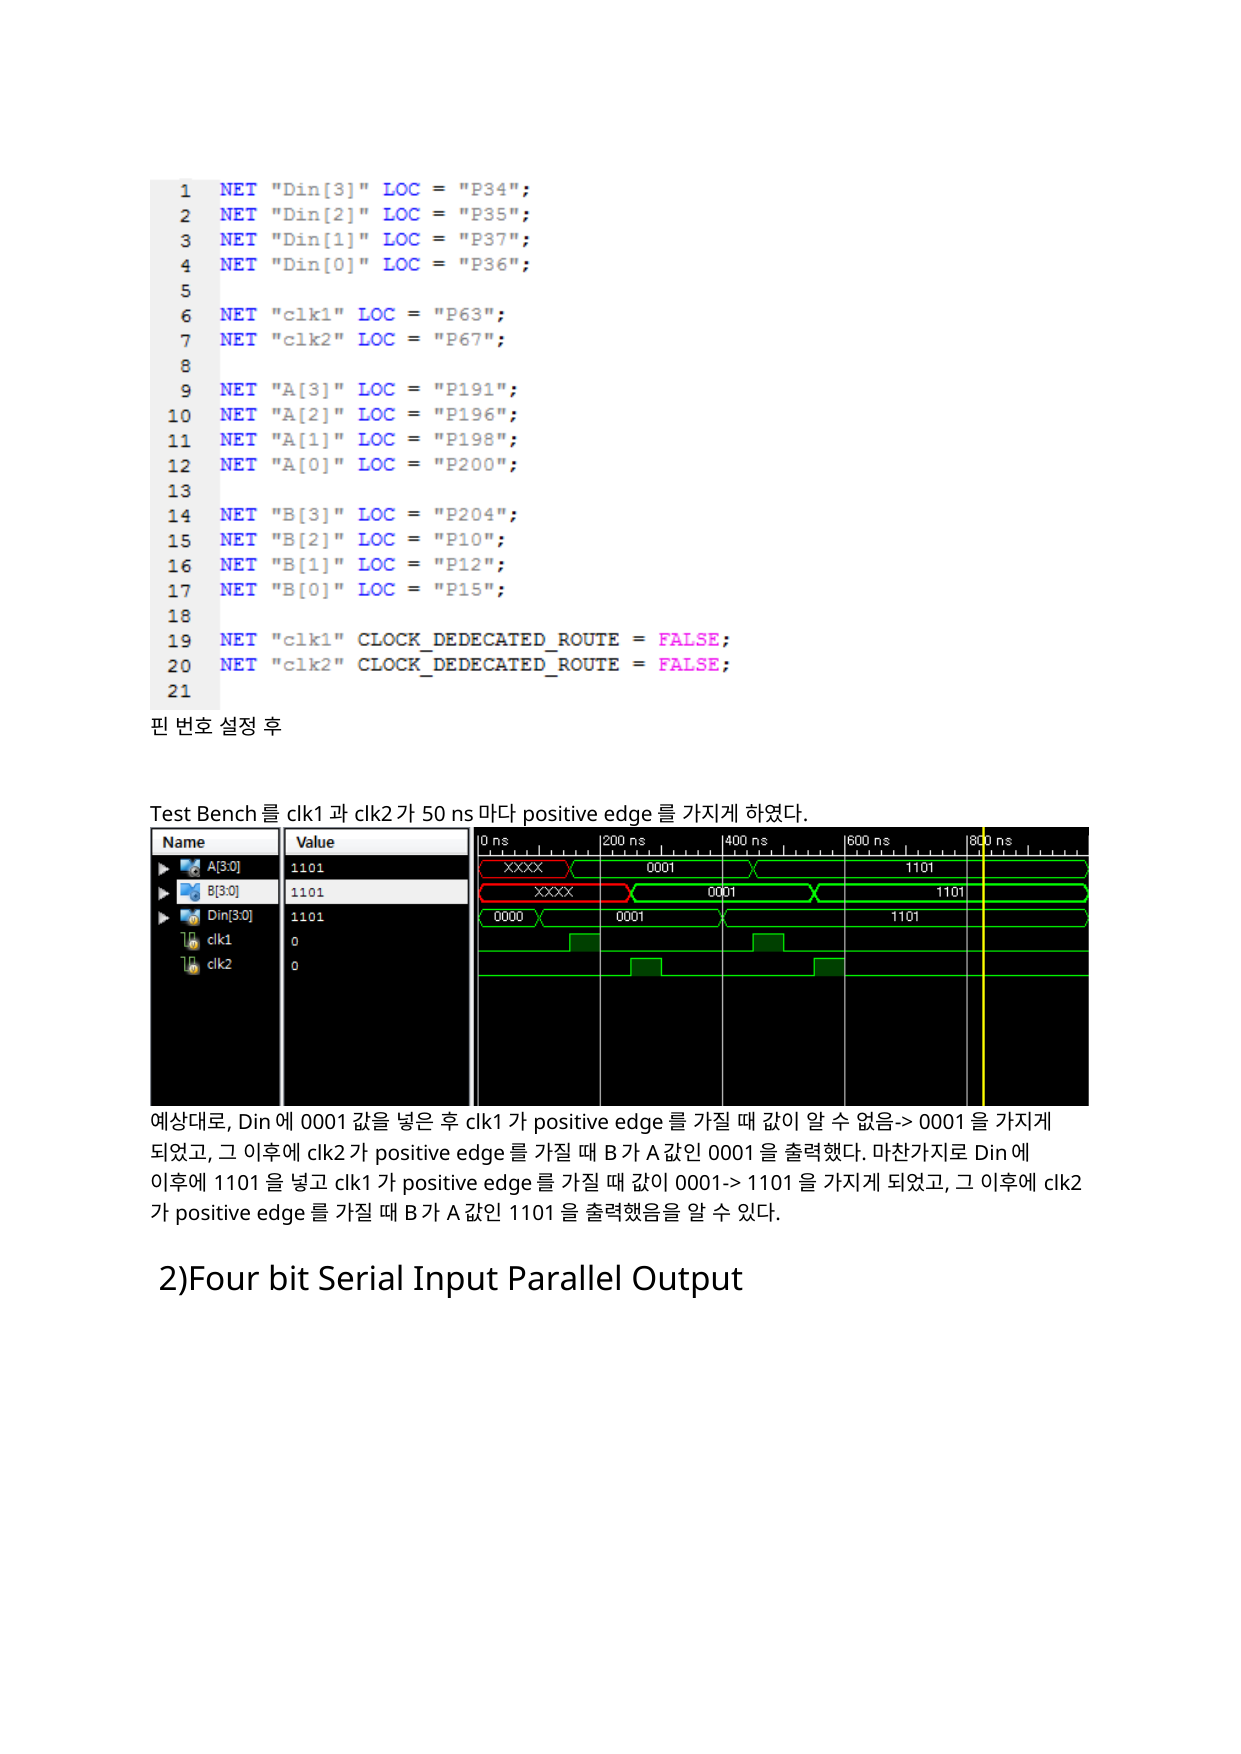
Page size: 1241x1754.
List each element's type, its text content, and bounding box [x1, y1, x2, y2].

picture [150, 177, 747, 710]
text 핀 번호 설정 후 [150, 710, 1090, 740]
text Test Bench를 clk1과 clk2가 50 ns마다 positive edge를 가지게 하였다. [150, 797, 1090, 827]
picture [150, 827, 1089, 1106]
text 예상대로, Din에 0001값을 넣은 후 clk1가 positive edge를 가질 때 값이 알 수 없음-> 0001을 가지게 되었고, 그 이후에 clk2가 positive edge를 가질 때 B가 A값인 0001을 출력했다. 마찬가지로 Din에 이후에 1101을 넣고 clk1가 positive edge를 가질 때 값이 0001-> 1101을 가지게 되었고, 그 이후에 clk2가 positive edge를 가질 때 B가 A값인 1101을 출력했음을 알 수 있다. [150, 1106, 1090, 1227]
text 2)Four bit Serial Input Parallel Output [150, 1255, 1090, 1301]
